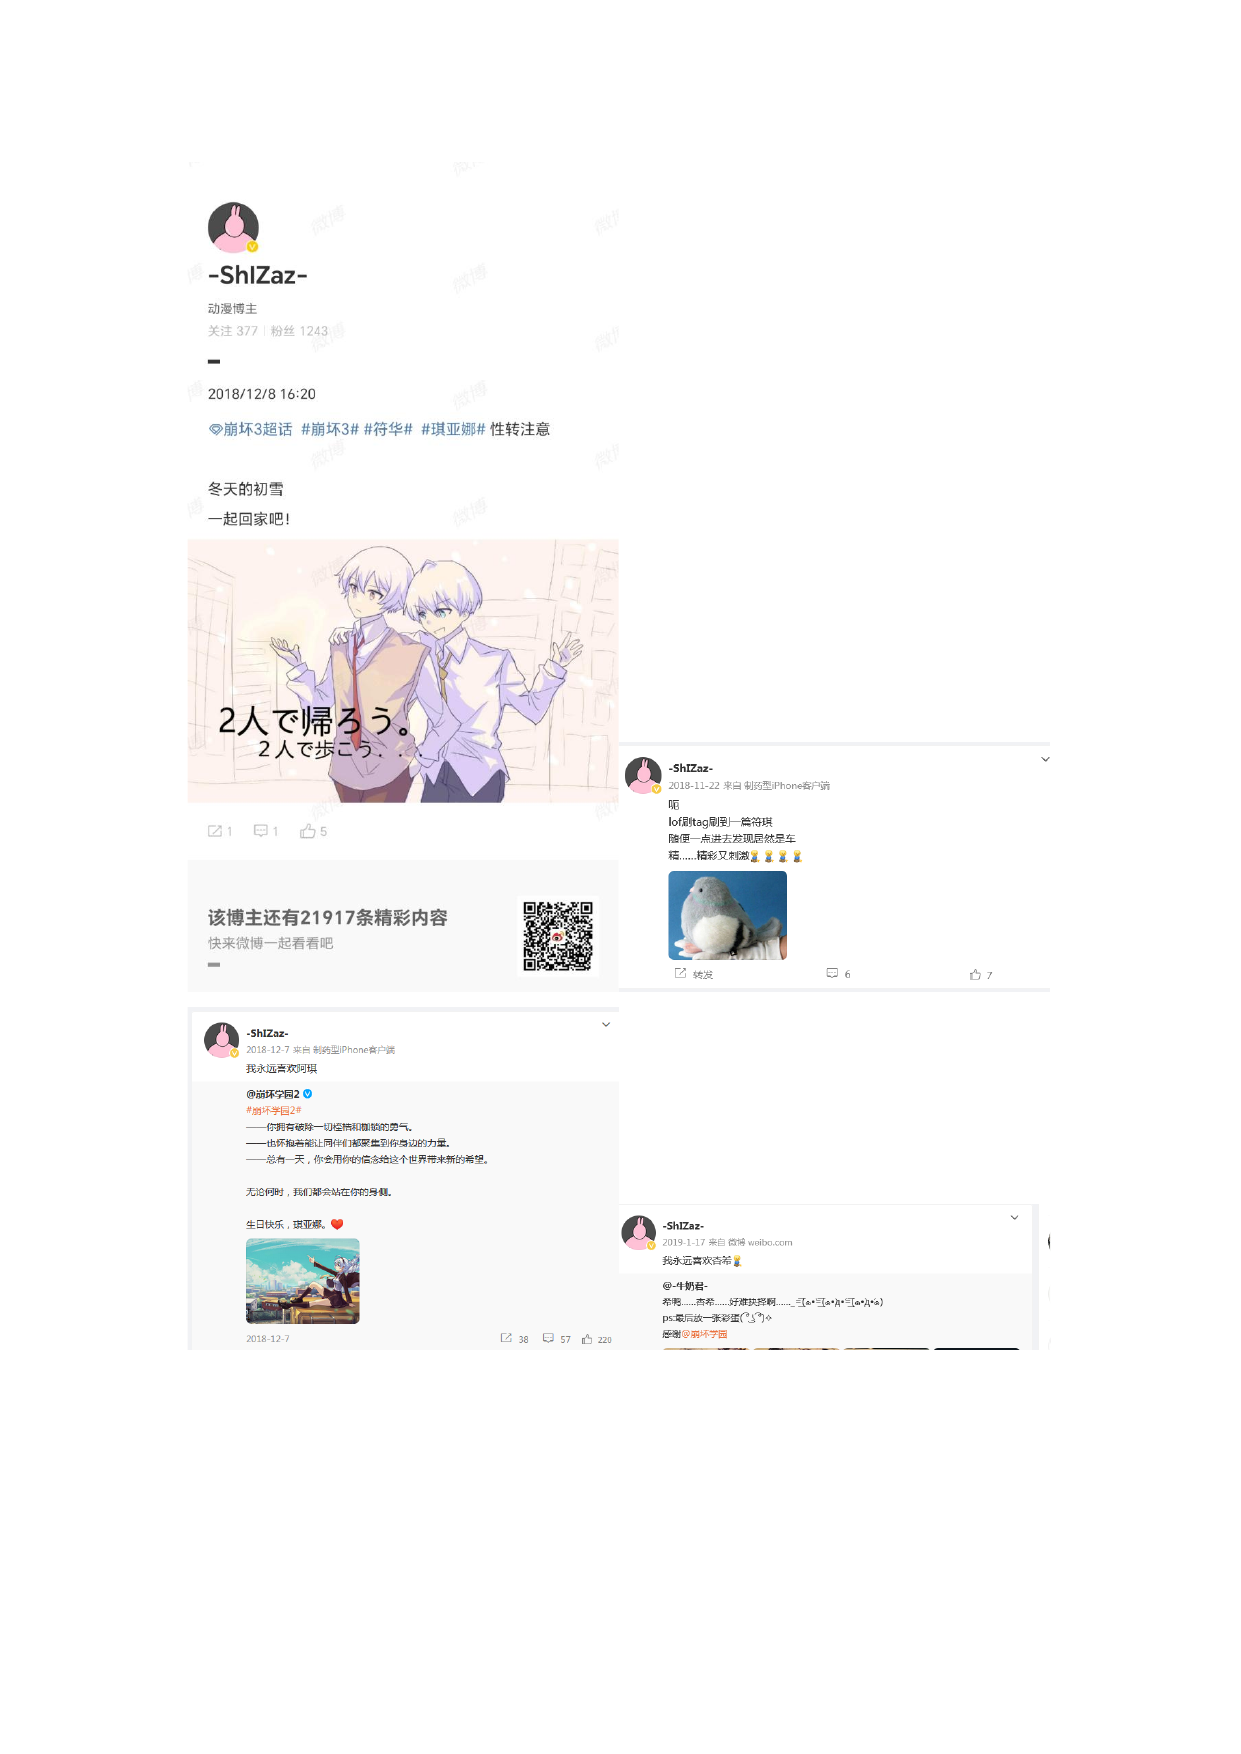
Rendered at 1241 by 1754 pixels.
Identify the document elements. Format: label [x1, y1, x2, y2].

picture [187, 1007, 1050, 1350]
picture [187, 162, 1050, 992]
